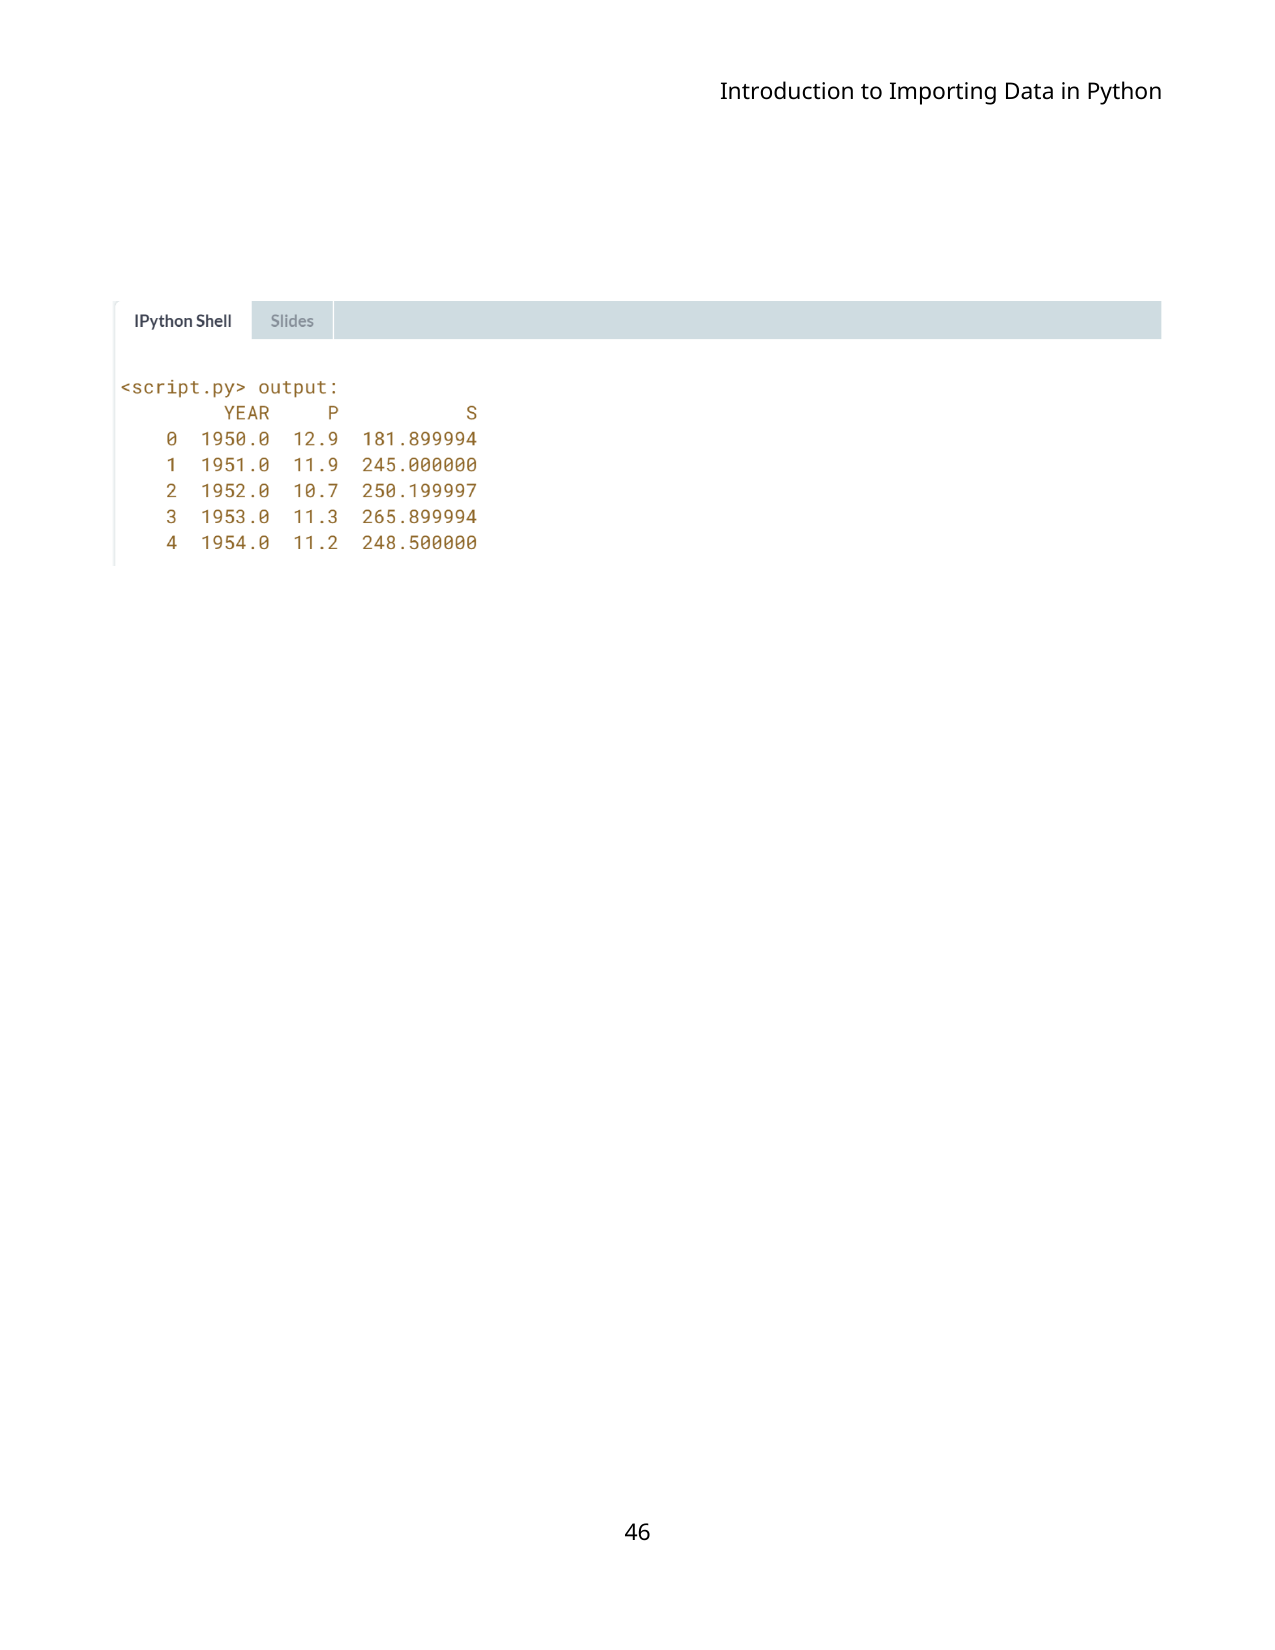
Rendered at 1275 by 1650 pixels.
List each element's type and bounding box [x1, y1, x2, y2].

picture [112, 301, 1162, 566]
